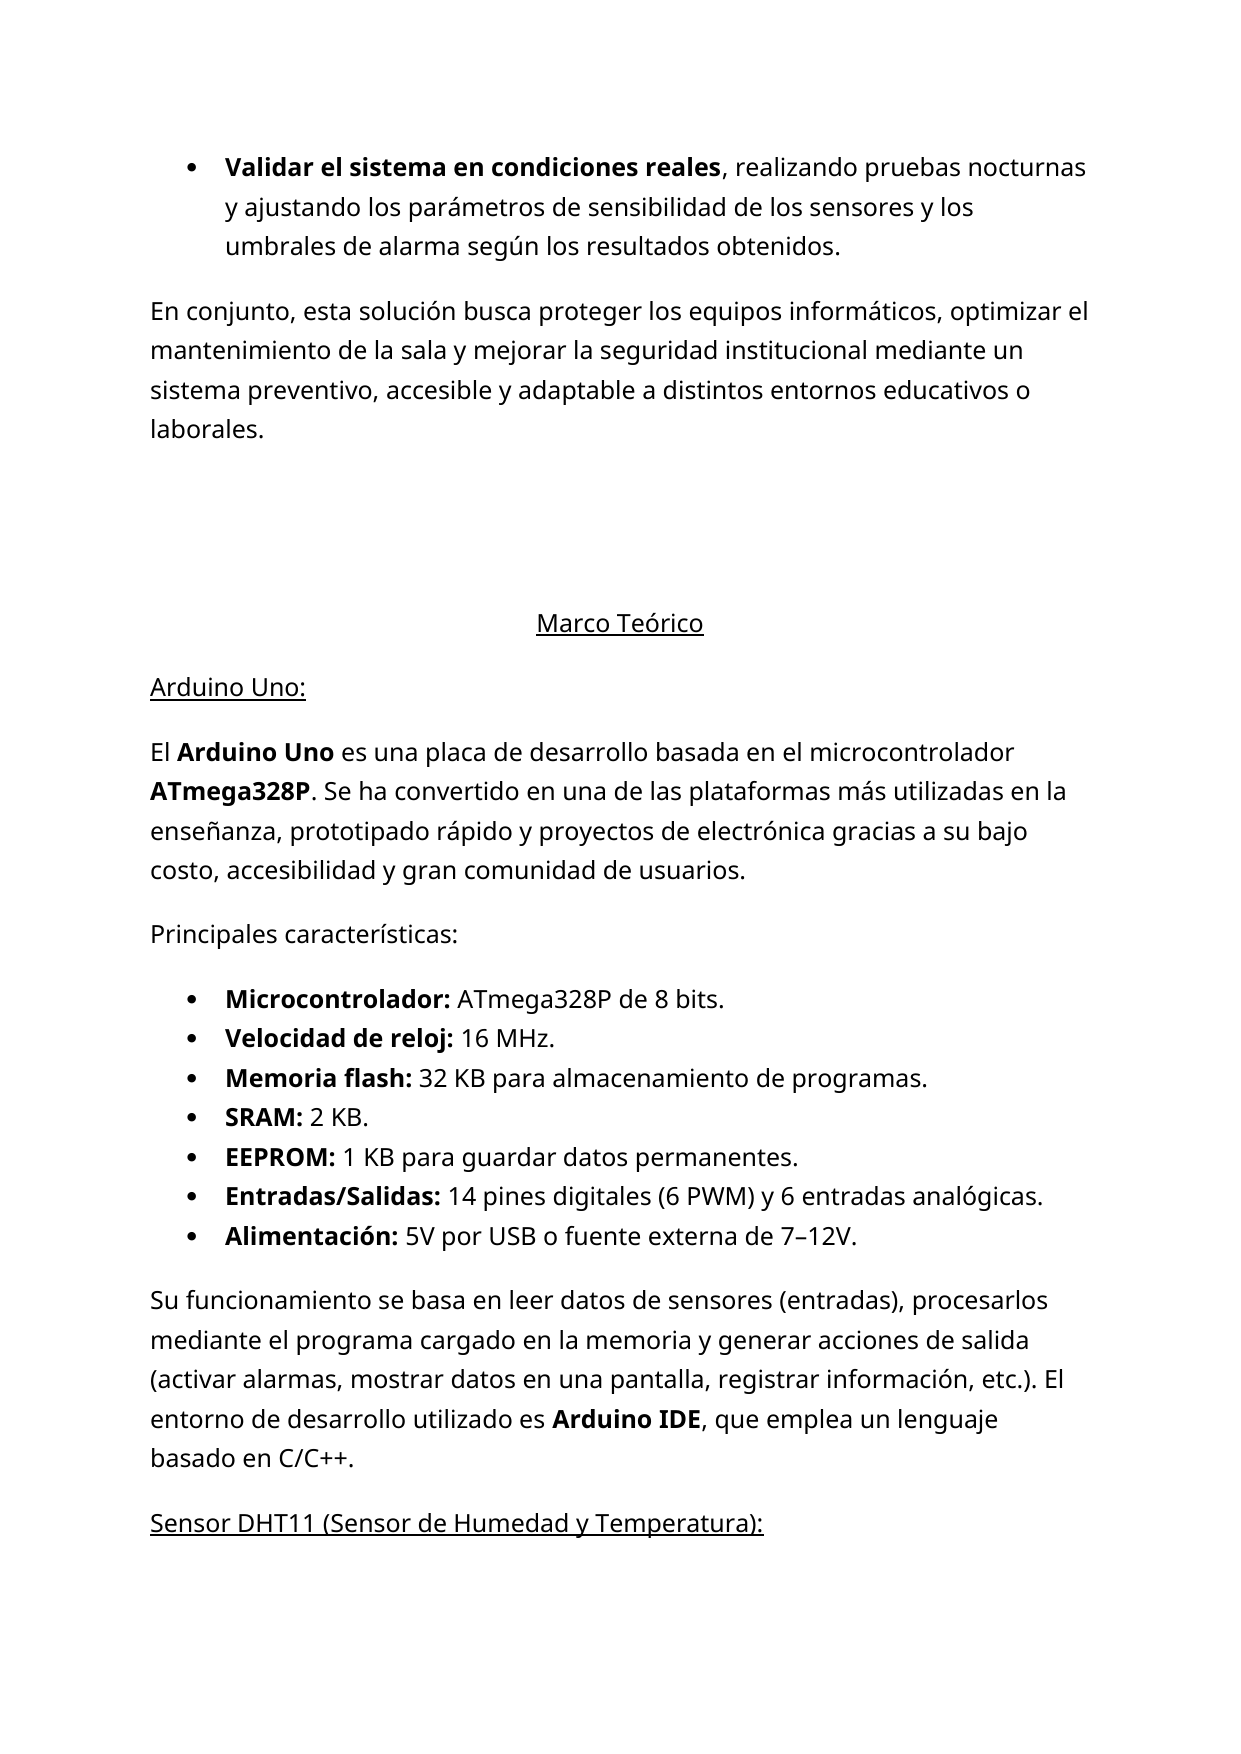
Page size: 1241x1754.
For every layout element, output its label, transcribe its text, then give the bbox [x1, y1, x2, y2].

list Entradas/Salidas: 14 pines digitales (6 PWM) y 6 entradas analógicas. [187, 1179, 1090, 1213]
list Memoria flash: 32 KB para almacenamiento de programas. [187, 1061, 1090, 1095]
text Sensor DHT11 (Sensor de Humedad y Temperatura): [150, 1505, 1090, 1539]
text El Arduino Uno es una placa de desarrollo basada en el microcontrolador ATmega328P. Se ha convertido en una de las plataformas más utilizadas en la enseñanza, prototipado rápido y proyectos de electrónica gracias a su bajo costo, accesibilidad y gran comunidad de usuarios. [150, 734, 1090, 887]
list Validar el sistema en condiciones reales, realizando pruebas nocturnas y ajustando los parámetros de sensibilidad de los sensores y los umbrales de alarma según los resultados obtenidos. [187, 150, 1090, 263]
list Microcontrolador: ATmega328P de 8 bits. [187, 982, 1090, 1016]
text En conjunto, esta solución busca proteger los equipos informáticos, optimizar el mantenimiento de la sala y mejorar la seguridad institucional mediante un sistema preventivo, accesible y adaptable a distintos entornos educativos o laborales. [150, 293, 1090, 446]
text Su funcionamiento se basa en leer datos de sensores (entradas), procesarlos mediante el programa cargado en la memoria y generar acciones de salida (activar alarmas, mostrar datos en una pantalla, registrar información, etc.). El entorno de desarrollo utilizado es Arduino IDE, que emplea un lenguaje basado en C/C++. [150, 1283, 1090, 1475]
list Velocidad de reloj: 16 MHz. [187, 1021, 1090, 1055]
list SRAM: 2 KB. [187, 1100, 1090, 1134]
text Principales características: [150, 917, 1090, 951]
text Arduino Uno: [150, 670, 1090, 704]
list EEPROM: 1 KB para guardar datos permanentes. [187, 1139, 1090, 1174]
list Alimentación: 5V por USB o fuente externa de 7–12V. [187, 1218, 1090, 1253]
text Marco Teórico [150, 605, 1090, 639]
